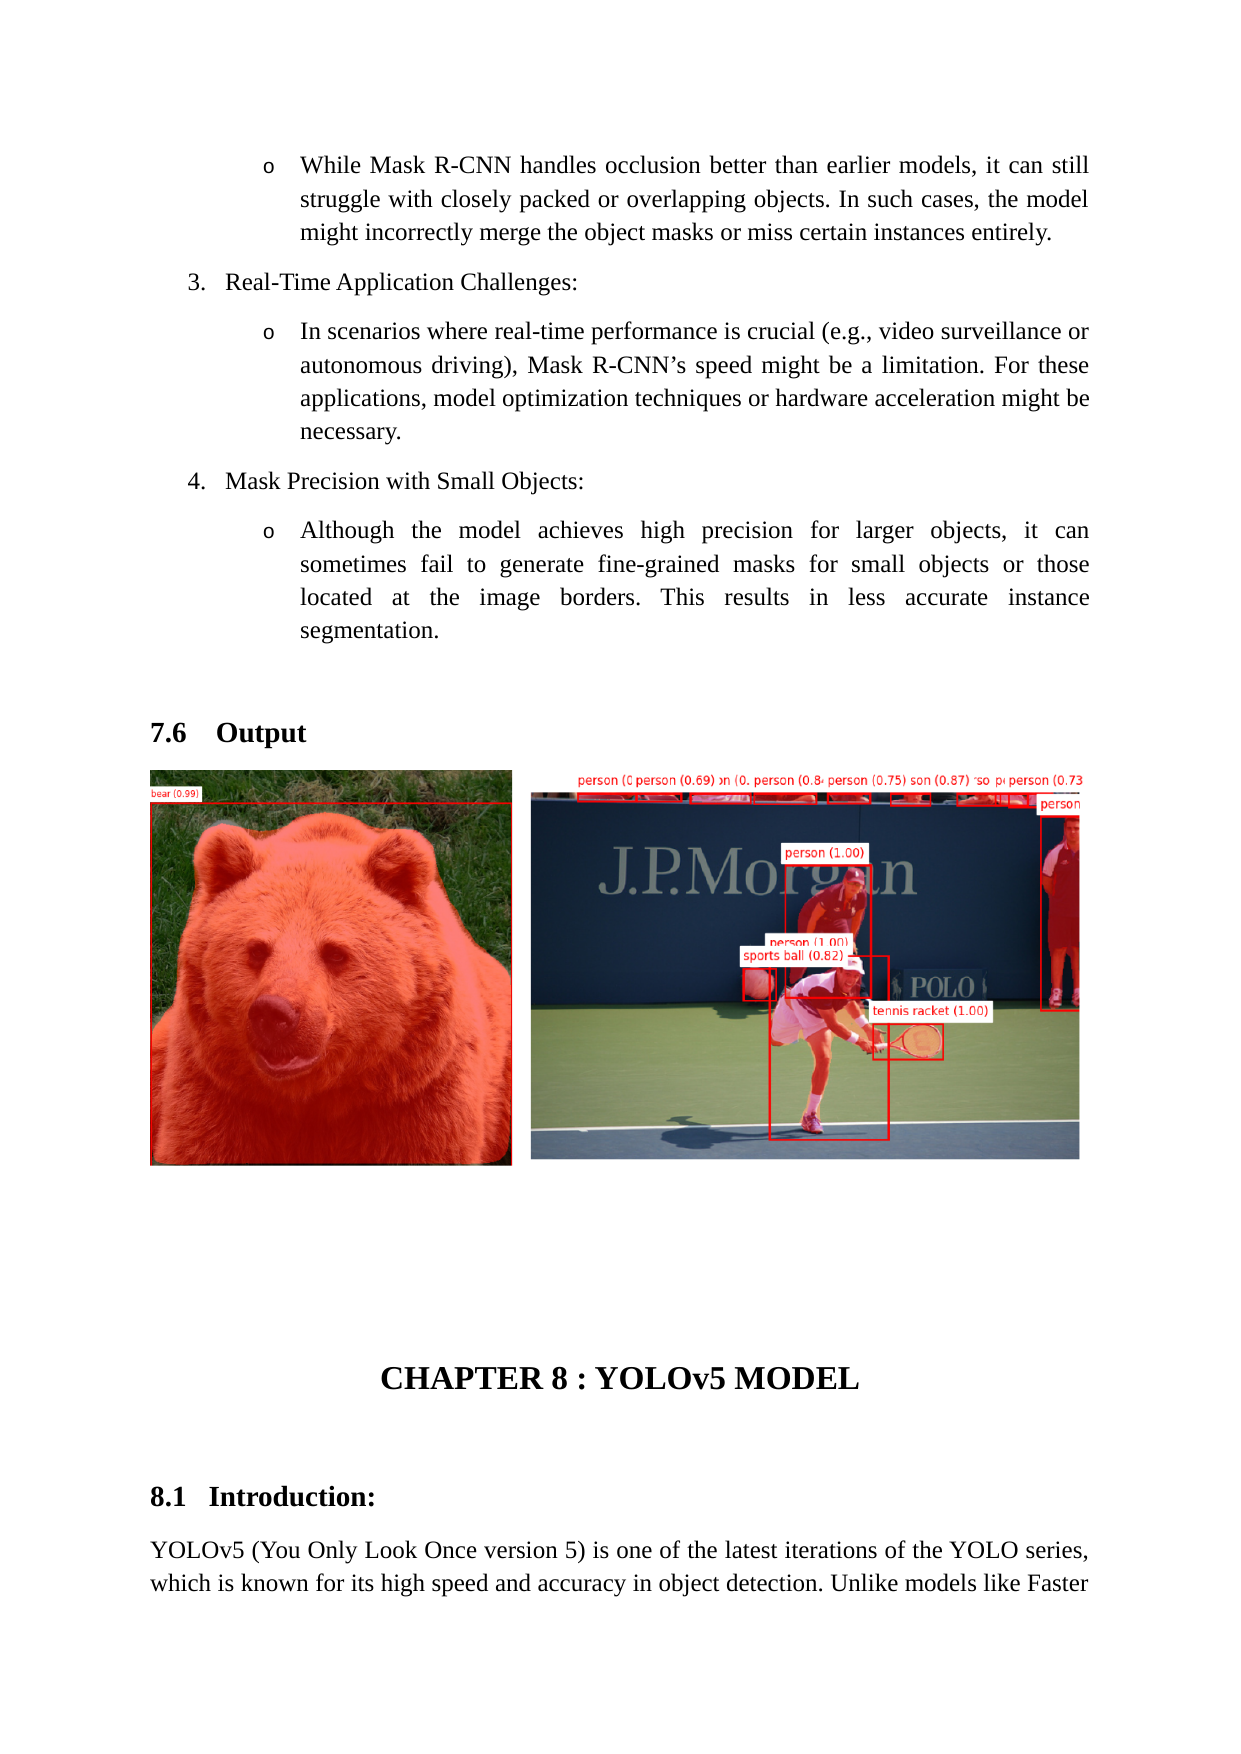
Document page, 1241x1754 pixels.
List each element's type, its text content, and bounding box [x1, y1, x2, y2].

list Mask Precision with Small Objects: [187, 466, 1090, 494]
text 7.6 Output [150, 715, 1090, 748]
list In scenarios where real-time performance is crucial (e.g., video surveillance or autonomous driving), Mask R-CNN’s speed might be a limitation. For these applications, model optimization techniques or hardware acceleration might be necessary. [262, 316, 1090, 445]
list While Mask R-CNN handles occlusion better than earlier models, it can still struggle with closely packed or overlapping objects. In such cases, the model might incorrectly merge the object masks or miss certain instances entirely. [262, 150, 1090, 246]
text 8.1 Introduction: [150, 1479, 1090, 1513]
text CHAPTER 8 : YOLOv5 MODEL [150, 1358, 1090, 1396]
list Real-Time Application Challenges: [187, 267, 1090, 295]
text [150, 1535, 1090, 1597]
picture [150, 770, 513, 1166]
picture [526, 770, 1084, 1166]
list Although the model achieves high precision for larger objects, it can sometimes fail to generate fine-grained masks for small objects or those located at the image borders. This results in less accurate instance segmentation. [262, 516, 1090, 644]
